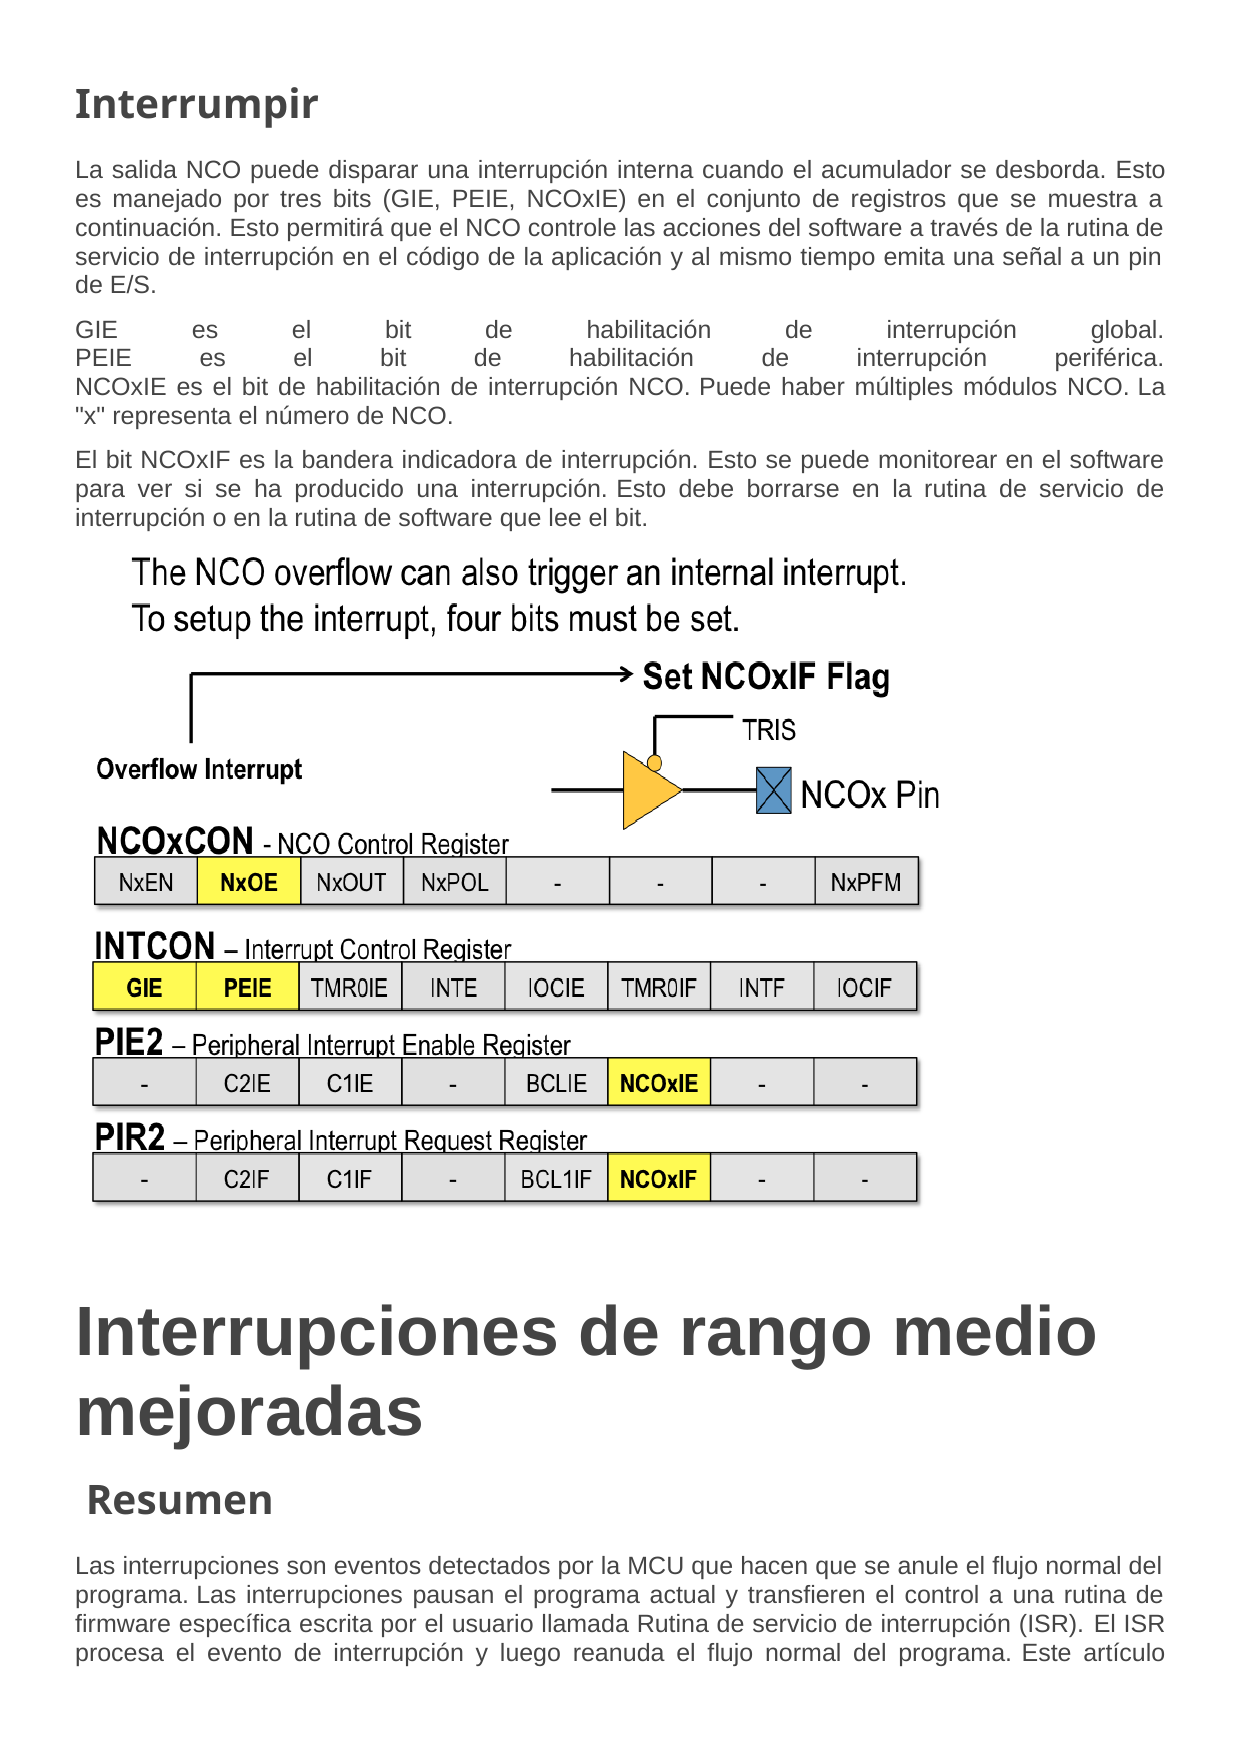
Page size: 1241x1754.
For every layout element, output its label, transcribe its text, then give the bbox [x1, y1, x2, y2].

text Interrupciones de rango medio mejoradas [75, 1289, 1165, 1450]
text La salida NCO puede disparar una interrupción interna cuando el acumulador se desborda. Esto es manejado por tres bits (GIE, PEIE, NCOxIE) en el conjunto de registros que se muestra a continuación. Esto permitirá que el NCO controle las acciones del software a través de la rutina de servicio de interrupción en el código de la aplicación y al mismo tiempo emita una señal a un pin de E/S. [75, 155, 1165, 299]
subtitle Resumen [75, 1471, 1165, 1526]
text GIE es el bit de habilitación de interrupción global. PEIE es el bit de habilitación de interrupción periférica. NCOxIE es el bit de habilitación de interrupción NCO. Puede haber múltiples módulos NCO. La "x" representa el número de NCO. [75, 315, 1165, 430]
picture [75, 547, 961, 1212]
subtitle Interrumpir [75, 75, 1165, 130]
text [75, 1551, 1165, 1666]
text El bit NCOxIF es la bandera indicadora de interrupción. Esto se puede monitorear en el software para ver si se ha producido una interrupción. Esto debe borrarse en la rutina de servicio de interrupción o en la rutina de software que lee el bit. [75, 445, 1165, 532]
